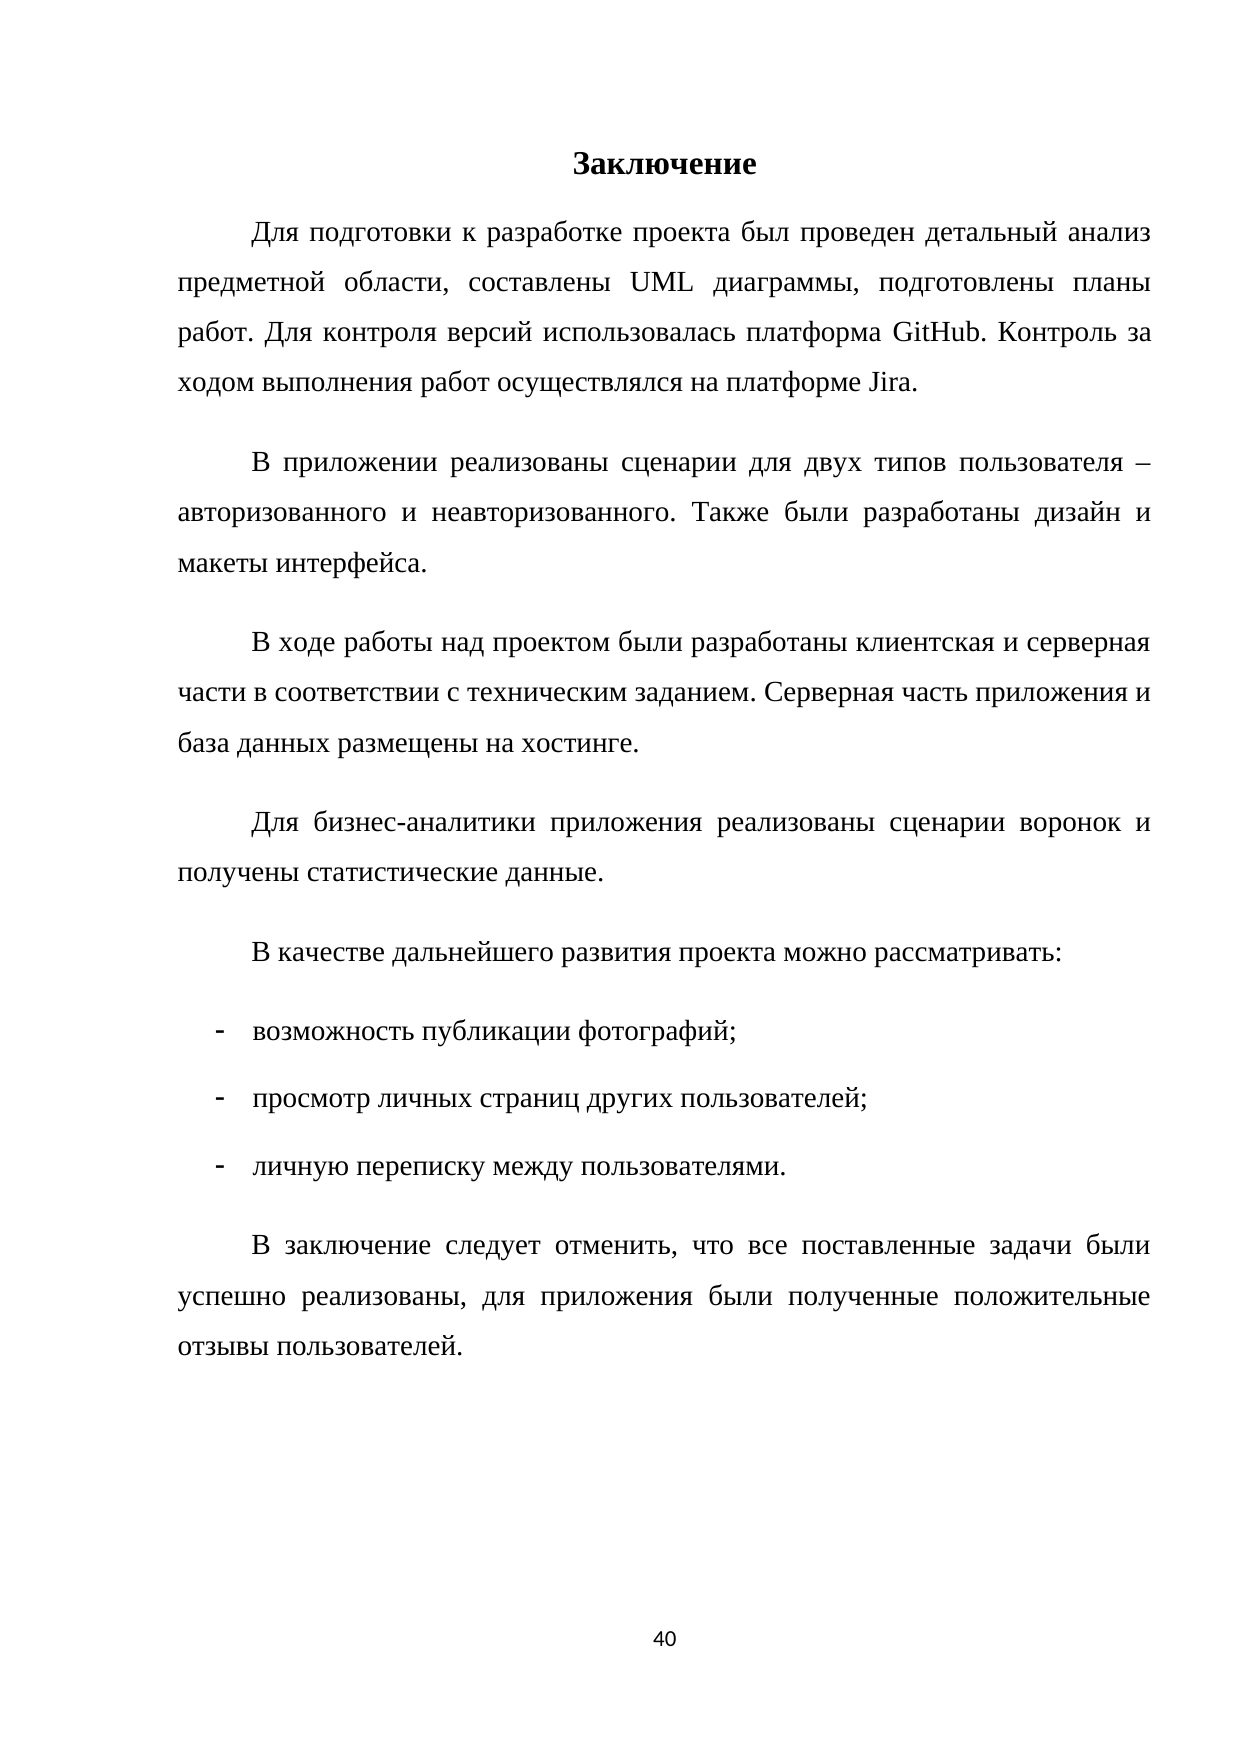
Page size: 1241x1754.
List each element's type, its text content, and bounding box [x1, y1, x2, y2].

list личную переписку между пользователями. [215, 1148, 1152, 1181]
text В заключение следует отменить, что все поставленные задачи были успешно реализованы, для приложения были полученные положительные отзывы пользователей. [177, 1227, 1152, 1361]
text В качестве дальнейшего развития проекта можно рассматривать: [177, 934, 1152, 968]
list просмотр личных страниц других пользователей; [215, 1081, 1152, 1114]
list возможность публикации фотографий; [215, 1013, 1152, 1047]
text В ходе работы над проектом были разработаны клиентская и серверная части в соответствии с техническим заданием. Серверная часть приложения и база данных размещены на хостинге. [177, 624, 1152, 758]
text Для подготовки к разработке проекта был проведен детальный анализ предметной области, составлены UML диаграммы, подготовлены планы работ. Для контроля версий использовалась платформа GitHub. Контроль за ходом выполнения работ осуществлялся на платформе Jira. [177, 214, 1152, 398]
text В приложении реализованы сценарии для двух типов пользователя – авторизованного и неавторизованного. Также были разработаны дизайн и макеты интерфейса. [177, 444, 1152, 578]
subtitle Заключение [177, 143, 1152, 181]
text Для бизнес-аналитики приложения реализованы сценарии воронок и получены статистические данные. [177, 804, 1152, 888]
